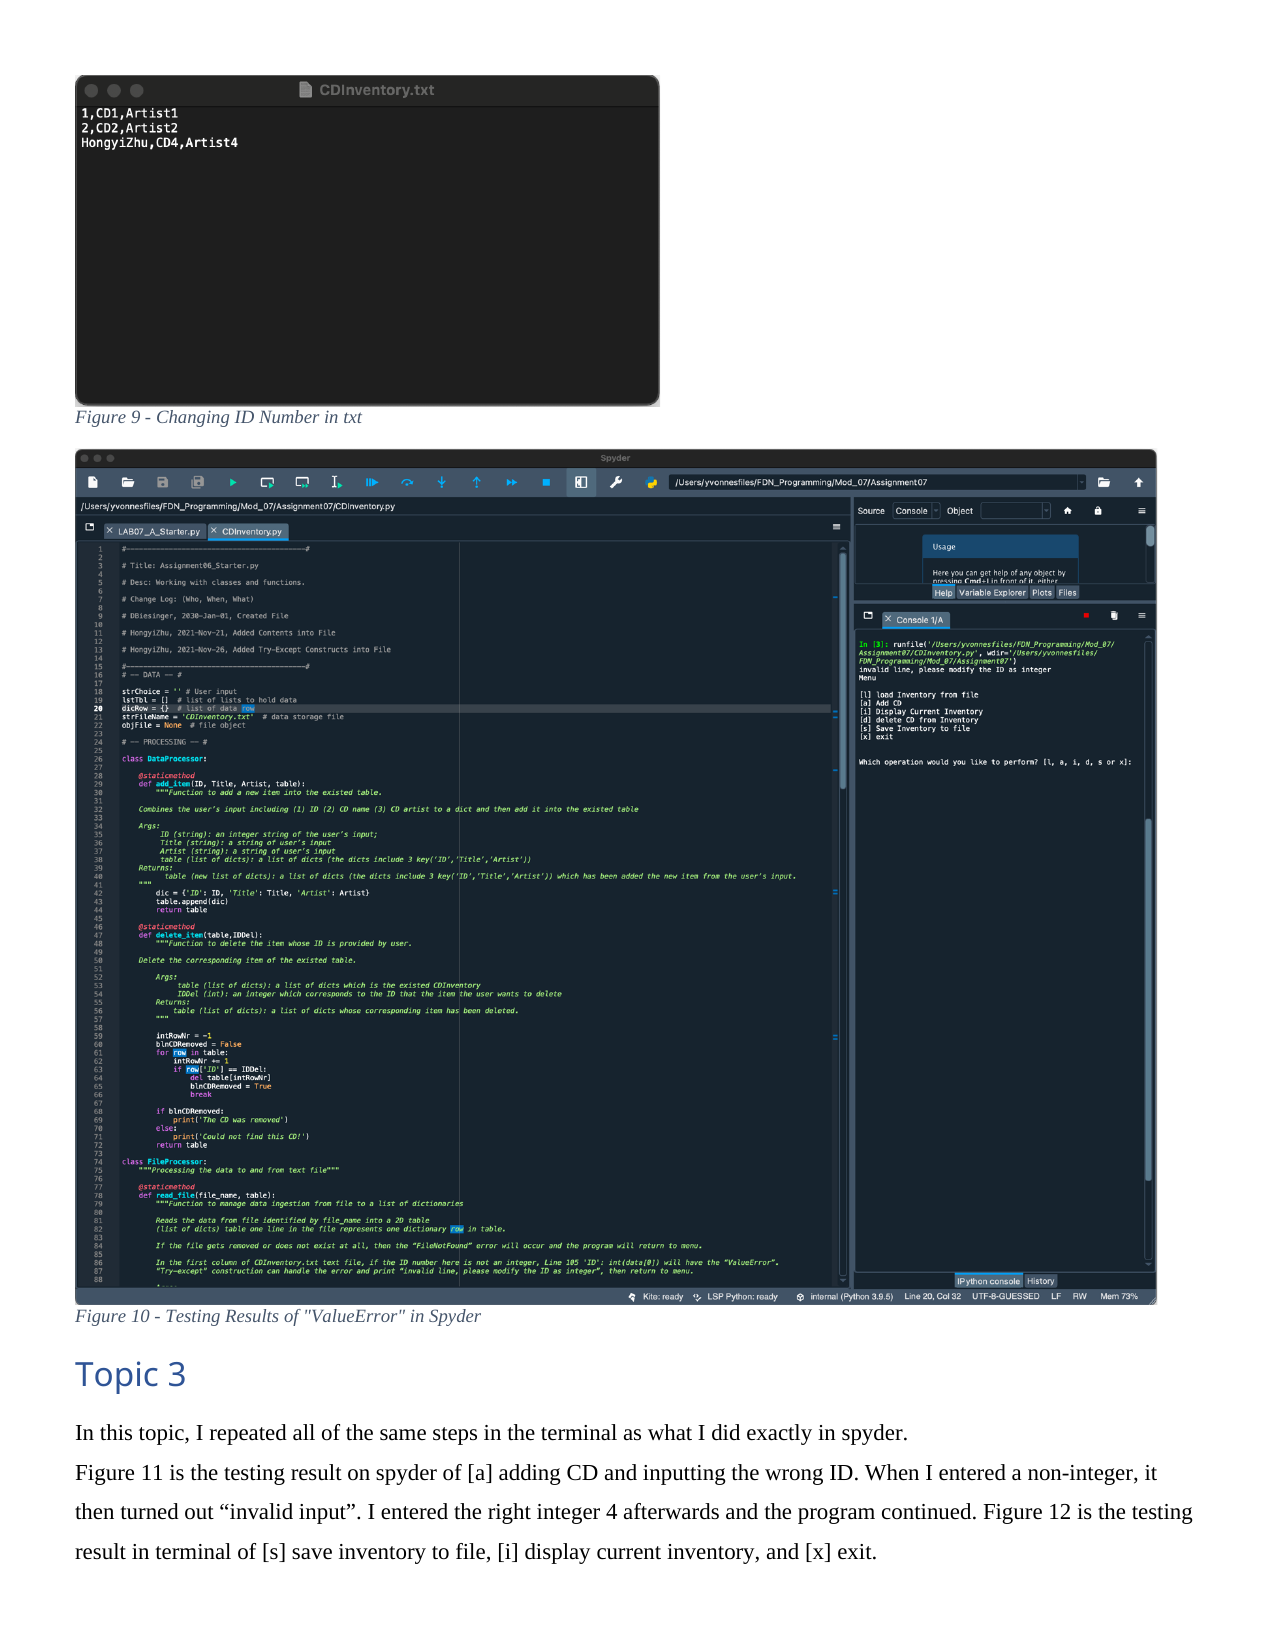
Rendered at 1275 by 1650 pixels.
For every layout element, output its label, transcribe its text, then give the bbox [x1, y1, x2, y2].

text In this topic, I repeated all of the same steps in the terminal as what I did exactly in spyder. [75, 1419, 1200, 1446]
picture [75, 448, 1158, 1305]
picture [75, 75, 661, 407]
text Figure 11 is the testing result on spyder of [a] adding CD and inputting the wrong ID. When I entered a non-integer, it then turned out “invalid input”. I entered the right integer 4 afterwards and the program continued. Figure 12 is the testing result in terminal of [s] save inventory to file, [i] display current inventory, and [x] exit. [75, 1459, 1200, 1564]
subtitle Topic 3 [75, 1351, 1200, 1397]
text Figure 10 - Testing Results of "ValueError" in Spyder [75, 1304, 1200, 1326]
text Figure 9 - Changing ID Number in txt [75, 406, 1200, 428]
